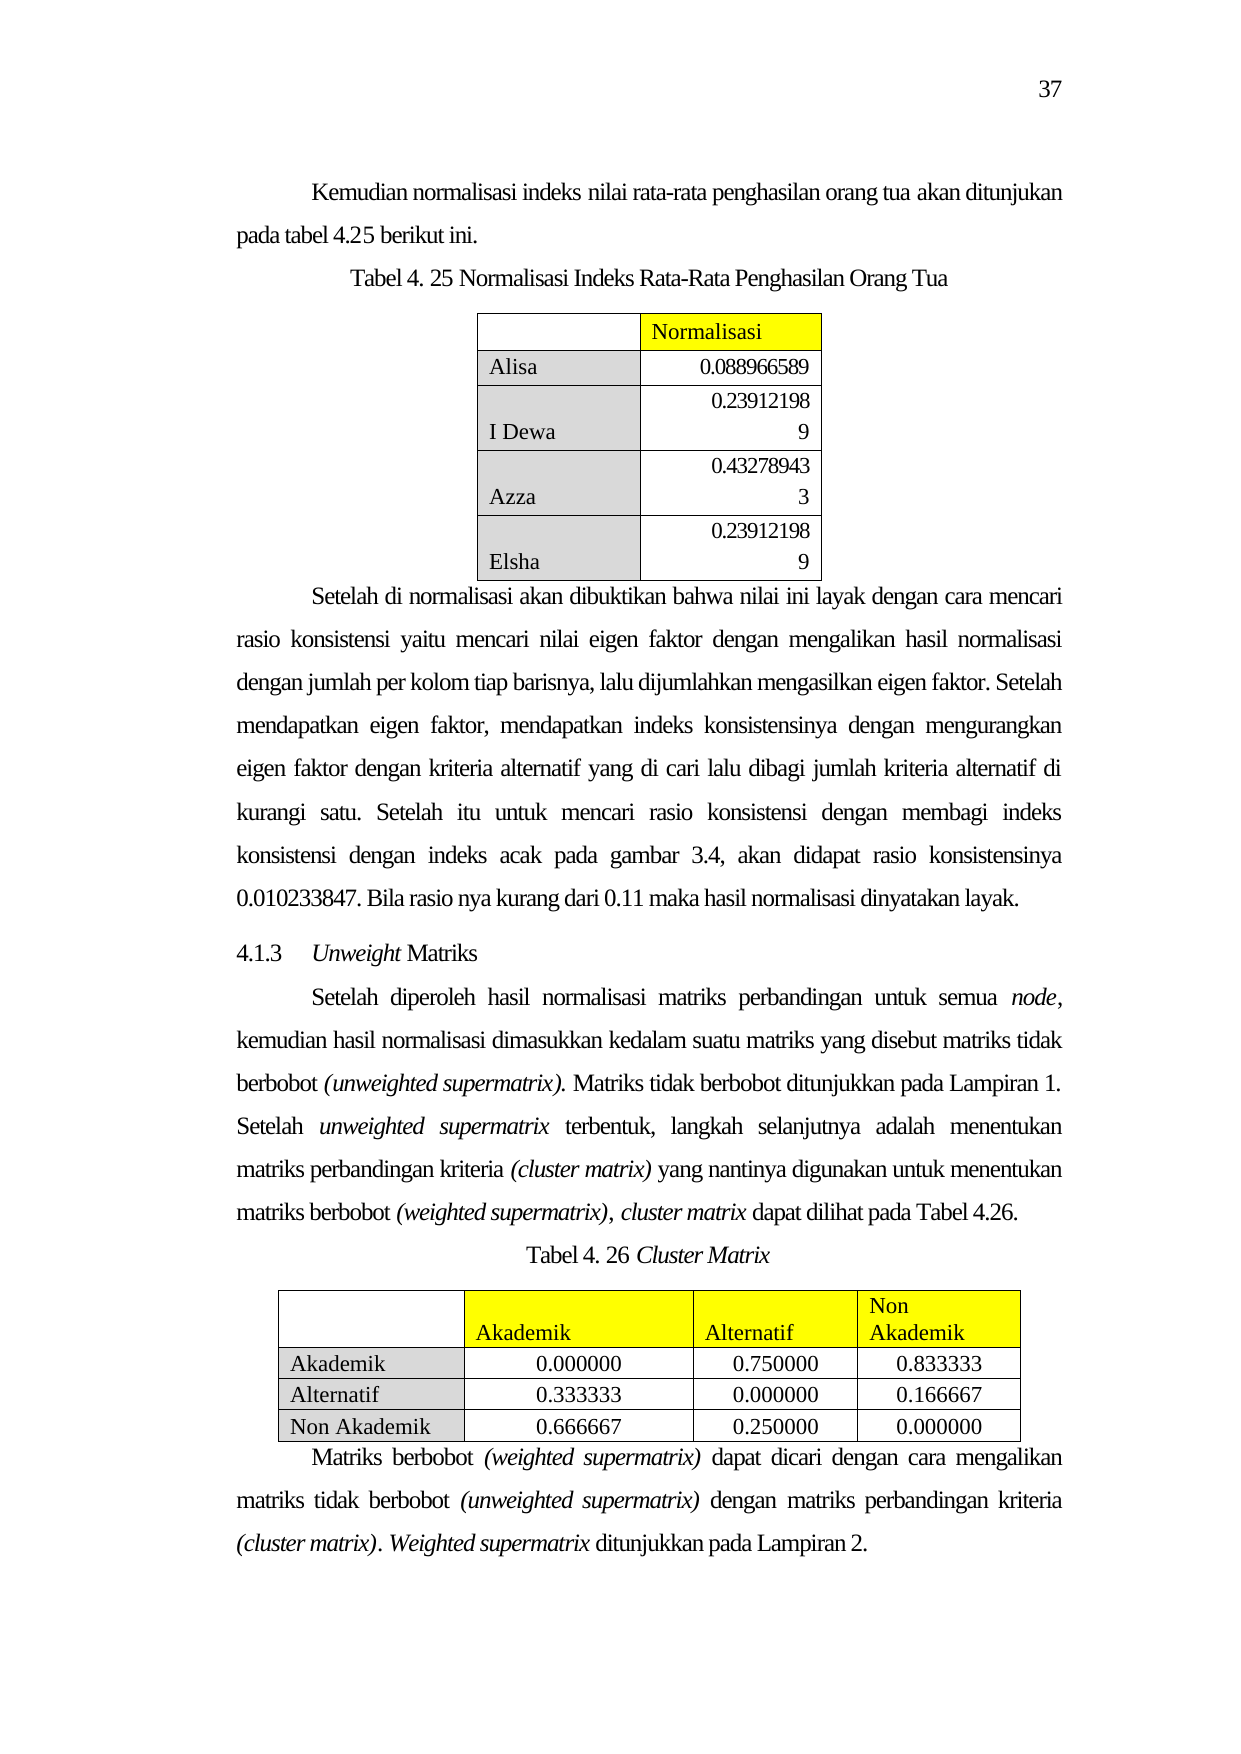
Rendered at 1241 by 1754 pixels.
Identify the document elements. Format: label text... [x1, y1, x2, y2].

table_header Akademik [465, 1291, 693, 1347]
table_cell 0.000000 [694, 1379, 857, 1409]
table_cell Akademik [279, 1348, 464, 1378]
table_cell 0.239121989 [641, 516, 821, 580]
text Tabel 4. 26 Cluster Matrix [236, 1240, 1063, 1269]
table_cell 0.750000 [694, 1348, 857, 1378]
table_header [478, 314, 640, 350]
table_cell 0.088966589 [641, 351, 821, 385]
table_header Alternatif [694, 1291, 857, 1347]
table_cell 0.432789433 [641, 451, 821, 515]
list Setelah diperoleh hasil normalisasi matriks perbandingan untuk semua node, kemudian hasil normalisasi dimasukkan kedalam suatu matriks yang disebut matriks tidak berbobot (unweighted supermatrix). Matriks tidak berbobot ditunjukkan pada Lampiran 1. Setelah unweighted supermatrix terbentuk, langkah selanjutnya adalah menentukan matriks perbandingan kriteria (cluster matrix) yang nantinya digunakan untuk menentukan matriks berbobot (weighted supermatrix), cluster matrix dapat dilihat pada Tabel 4.26. [236, 982, 1063, 1226]
text Tabel 4. 25 Normalisasi Indeks Rata-Rata Penghasilan Orang Tua [236, 263, 1063, 292]
table_cell 0.333333 [465, 1379, 693, 1409]
text Matriks berbobot (weighted supermatrix) dapat dicari dengan cara mengalikan matriks tidak berbobot (unweighted supermatrix) dengan matriks perbandingan kriteria (cluster matrix). Weighted supermatrix ditunjukkan pada Lampiran 2. [236, 1442, 1063, 1557]
table_cell Alternatif [279, 1379, 464, 1409]
table_cell Azza [478, 451, 640, 515]
table_cell 0.666667 [465, 1410, 693, 1441]
table_cell Alisa [478, 351, 640, 385]
text Setelah di normalisasi akan dibuktikan bahwa nilai ini layak dengan cara mencari rasio konsistensi yaitu mencari nilai eigen faktor dengan mengalikan hasil normalisasi dengan jumlah per kolom tiap barisnya, lalu dijumlahkan mengasilkan eigen faktor. Setelah mendapatkan eigen faktor, mendapatkan indeks konsistensinya dengan mengurangkan eigen faktor dengan kriteria alternatif yang di cari lalu dibagi jumlah kriteria alternatif di kurangi satu. Setelah itu untuk mencari rasio konsistensi dengan membagi indeks konsistensi dengan indeks acak pada gambar 3.4, akan didapat rasio konsistensinya 0.010233847. Bila rasio nya kurang dari 0.11 maka hasil normalisasi dinyatakan layak. [236, 581, 1063, 912]
table_header Non Akademik [858, 1291, 1020, 1347]
table_cell Non Akademik [279, 1410, 464, 1441]
table_header Normalisasi [641, 314, 821, 350]
table_cell 0.000000 [858, 1410, 1020, 1441]
table_cell 0.239121989 [641, 386, 821, 450]
table_cell 0.250000 [694, 1410, 857, 1441]
table_cell 0.166667 [858, 1379, 1020, 1409]
table_cell I Dewa [478, 386, 640, 450]
table_cell 0.833333 [858, 1348, 1020, 1378]
subtitle Unweight Matriks [236, 938, 1063, 967]
list Kemudian normalisasi indeks nilai rata-rata penghasilan orang tua akan ditunjukan pada tabel 4.25 berikut ini. [236, 177, 1063, 249]
table_cell 0.000000 [465, 1348, 693, 1378]
table_header [279, 1291, 464, 1347]
table_cell Elsha [478, 516, 640, 580]
